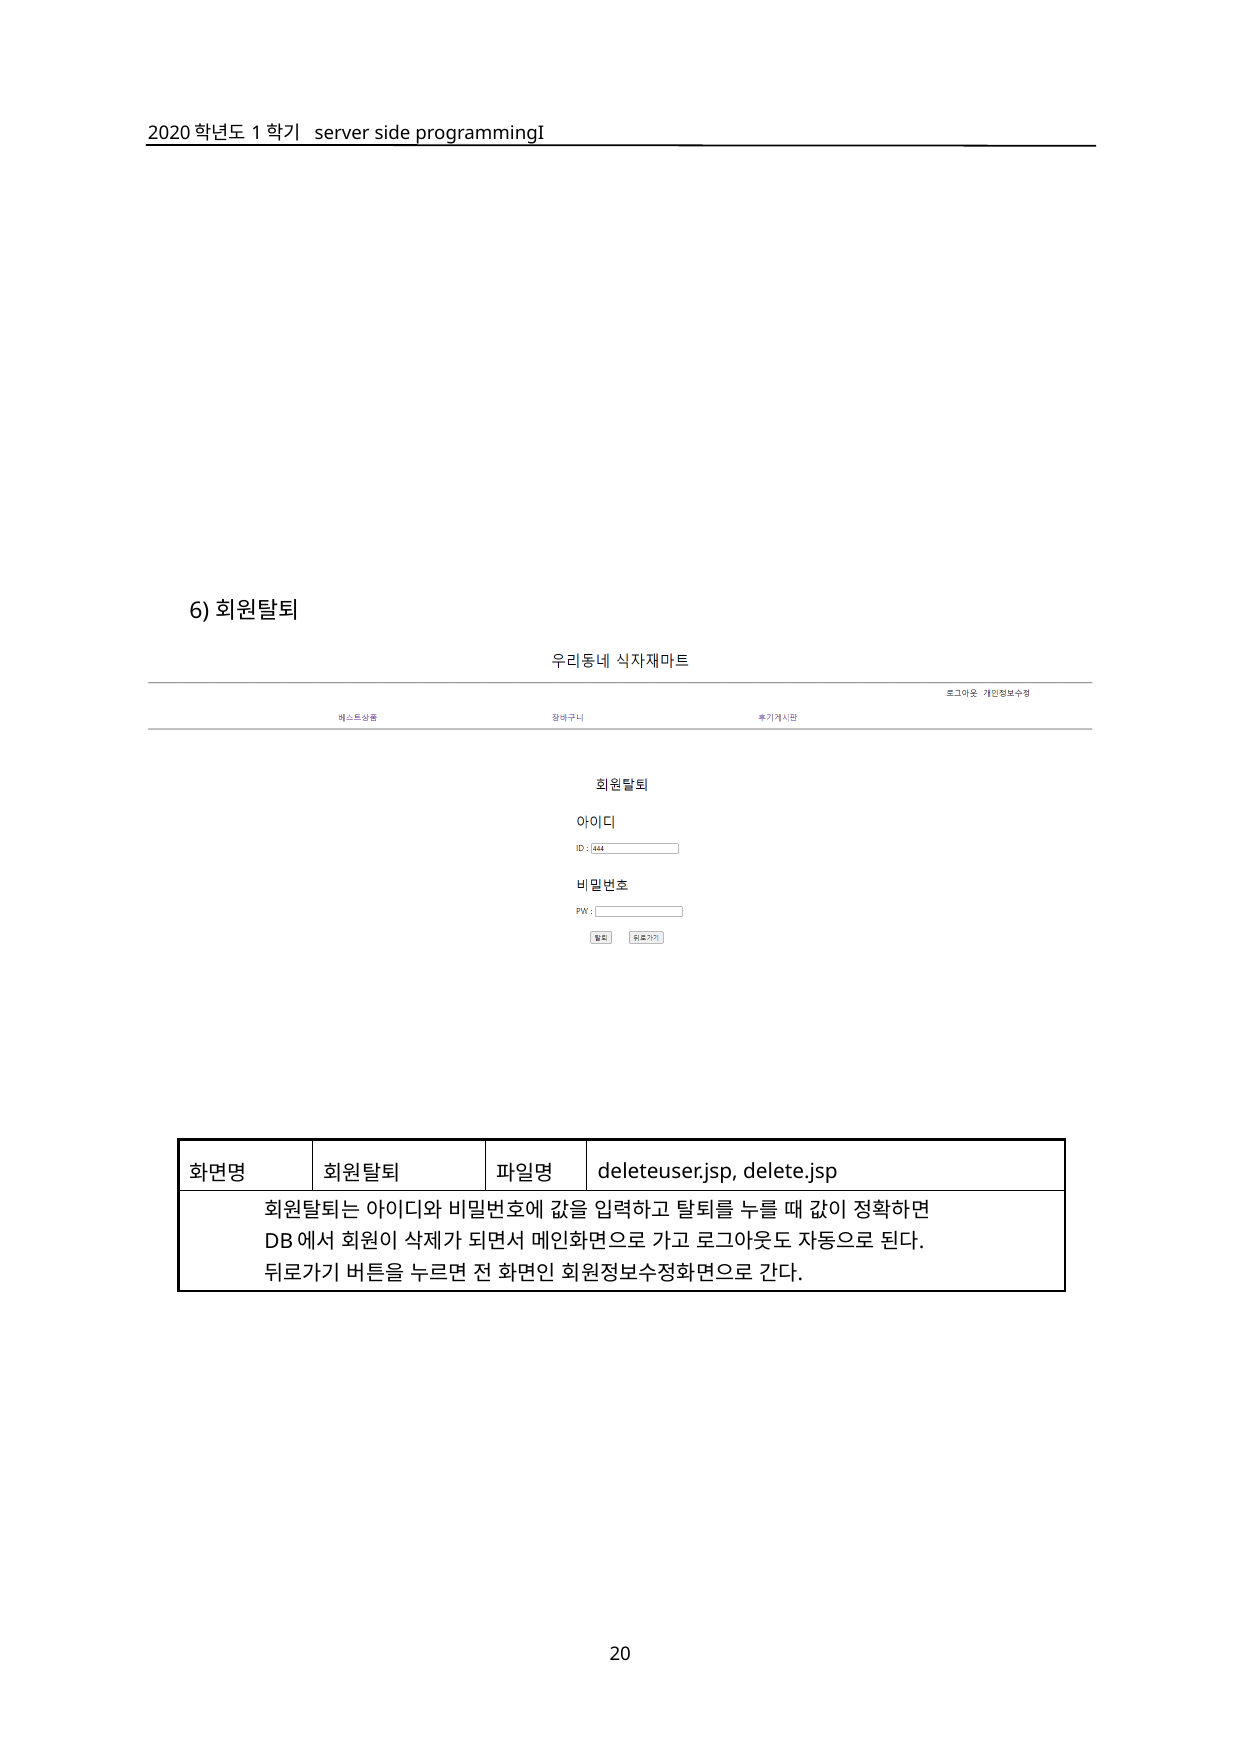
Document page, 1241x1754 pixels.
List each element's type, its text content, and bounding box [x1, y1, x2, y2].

table_cell 회원탈퇴는 아이디와 비밀번호에 값을 입력하고 탈퇴를 누를 때 값이 정확하면 DB에서 회원이 삭제가 되면서 메인화면으로 가고 로그아웃도 자동으로 된다. 뒤로가기 버튼을 누르면 전 화면인 회원정보수정화면으로 간다. [180, 1191, 1064, 1290]
table_header deleteuser.jsp, delete.jsp [587, 1141, 1064, 1190]
table_header 파일명 [486, 1141, 586, 1190]
text 6) 회원탈퇴 [189, 592, 1093, 625]
table_header 화면명 [180, 1141, 312, 1190]
table_header 회원탈퇴 [313, 1141, 485, 1190]
picture [147, 636, 1093, 1102]
